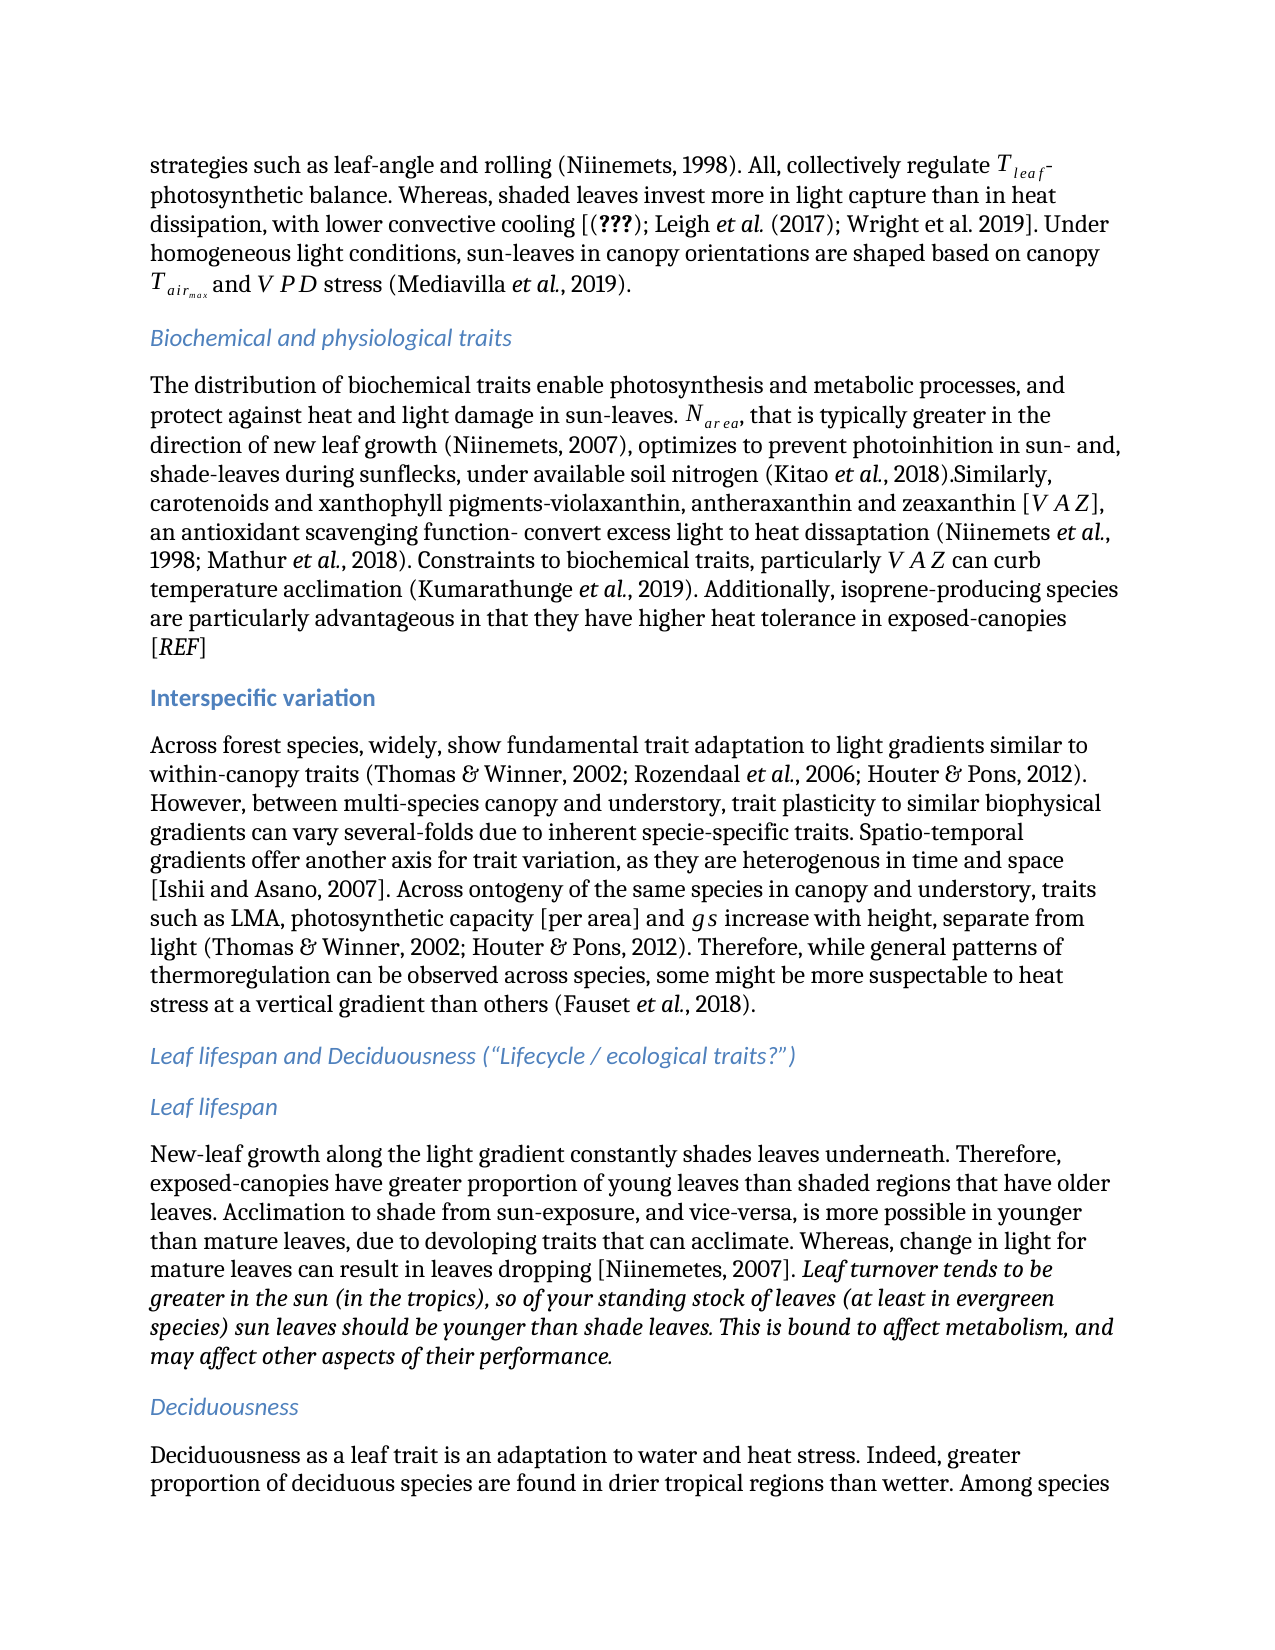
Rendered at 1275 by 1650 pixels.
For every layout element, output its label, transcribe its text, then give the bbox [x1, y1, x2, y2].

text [150, 1441, 1125, 1498]
subtitle Interspecific variation [150, 682, 1125, 713]
text New-leaf growth along the light gradient constantly shades leaves underneath. Therefore, exposed-canopies have greater proportion of young leaves than shaded regions that have older leaves. Acclimation to shade from sun-exposure, and vice-versa, is more possible in younger than mature leaves, due to devoloping traits that can acclimate. Whereas, change in light for mature leaves can result in leaves dropping [Niinemetes, 2007]. Leaf turnover tends to be greater in the sun (in the tropics), so of your standing stock of leaves (at least in evergreen species) sun leaves should be younger than shade leaves. This is bound to affect metabolism, and may affect other aspects of their performance. [150, 1140, 1125, 1370]
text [150, 150, 1125, 301]
subtitle Leaf lifespan and Deciduousness (“Lifecycle / ecological traits?”) [150, 1040, 1125, 1070]
text Across forest species, widely, show fundamental trait adaptation to light gradients similar to within-canopy traits (Thomas & Winner, 2002; Rozendaal et al., 2006; Houter & Pons, 2012). However, between multi-species canopy and understory, trait plasticity to similar biophysical gradients can vary several-folds due to inherent specie-specific traits. Spatio-temporal gradients offer another axis for trait variation, as they are heterogenous in time and space [Ishii and Asano, 2007]. Across ontogeny of the same species in canopy and understory, traits such as LMA, photosynthetic capacity [per area] and increase with height, separate from light (Thomas & Winner, 2002; Houter & Pons, 2012). Therefore, while general patterns of thermoregulation can be observed across species, some might be more suspectable to heat stress at a vertical gradient than others (Fauset et al., 2018). [150, 731, 1125, 1019]
subtitle Biochemical and physiological traits [150, 322, 1125, 352]
text The distribution of biochemical traits enable photosynthesis and metabolic processes, and protect against heat and light damage in sun-leaves. , that is typically greater in the direction of new leaf growth (Niinemets, 2007), optimizes to prevent photoinhition in sun- and, shade-leaves during sunflecks, under available soil nitrogen (Kitao et al., 2018).Similarly, carotenoids and xanthophyll pigments-violaxanthin, antheraxanthin and zeaxanthin [], an antioxidant scavenging function- convert excess light to heat dissaptation (Niinemets et al., 1998; Mathur et al., 2018). Constraints to biochemical traits, particularly can curb temperature acclimation (Kumarathunge et al., 2019). Additionally, isoprene-producing species are particularly advantageous in that they have higher heat tolerance in exposed-canopies [REF] [150, 371, 1125, 661]
subtitle Leaf lifespan [150, 1091, 1125, 1122]
subtitle Deciduousness [150, 1391, 1125, 1422]
